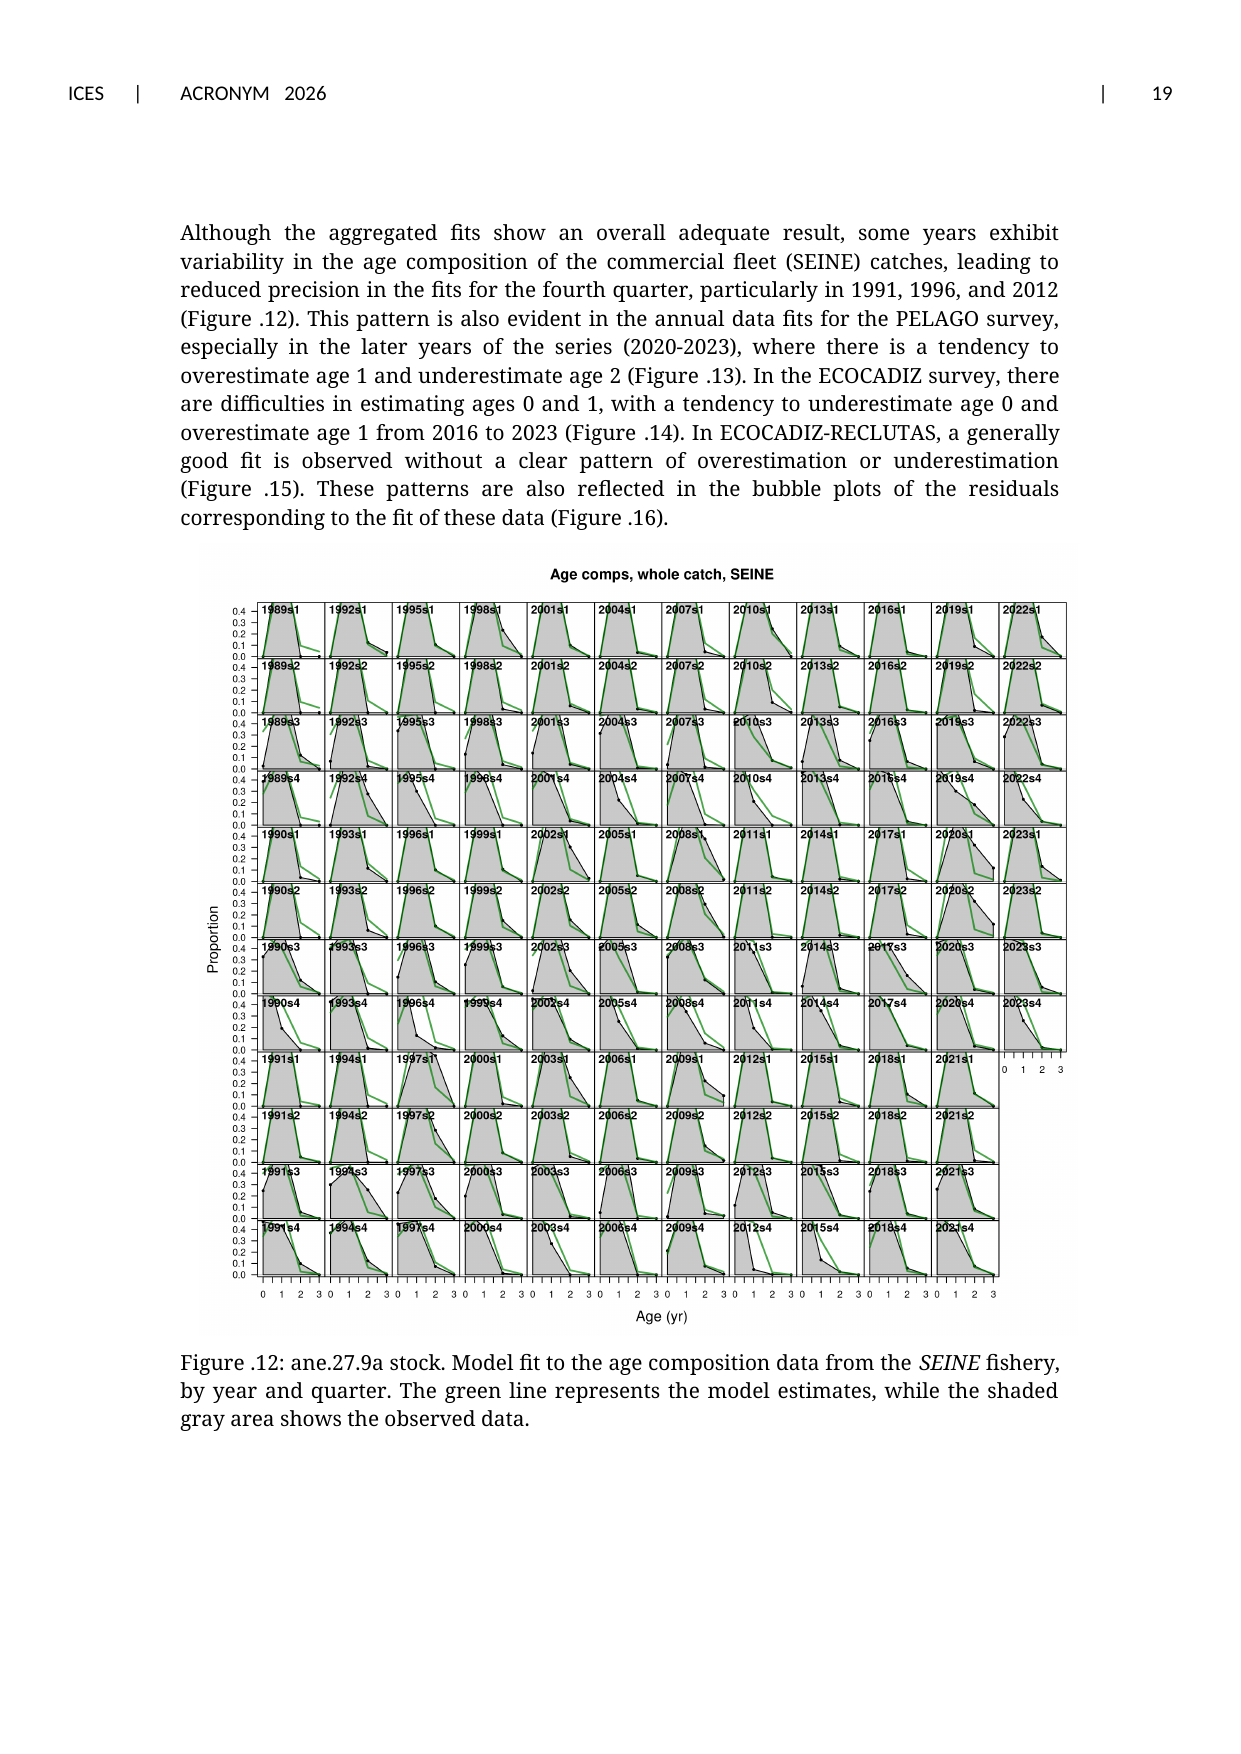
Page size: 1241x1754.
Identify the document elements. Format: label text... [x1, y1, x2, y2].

picture [198, 543, 1079, 1336]
text Figure .: ane.27.9a stock. Model fit to the age composition data from the SEINE fishery, by year and quarter. The green line represents the model estimates, while the shaded gray area shows the observed data. [180, 1348, 1060, 1433]
text Although the aggregated fits show an overall adequate result, some years exhibit variability in the age composition of the commercial fleet (SEINE) catches, leading to reduced precision in the fits for the fourth quarter, particularly in 1991, 1996, and 2012 (Figure ). This pattern is also evident in the annual data fits for the PELAGO survey, especially in the later years of the series (2020-2023), where there is a tendency to overestimate age 1 and underestimate age 2 (Figure ). In the ECOCADIZ survey, there are difficulties in estimating ages 0 and 1, with a tendency to underestimate age 0 and overestimate age 1 from 2016 to 2023 (Figure ). In ECOCADIZ-RECLUTAS, a generally good fit is observed without a clear pattern of overestimation or underestimation (Figure ). These patterns are also reflected in the bubble plots of the residuals corresponding to the fit of these data (Figure ). [180, 218, 1060, 531]
